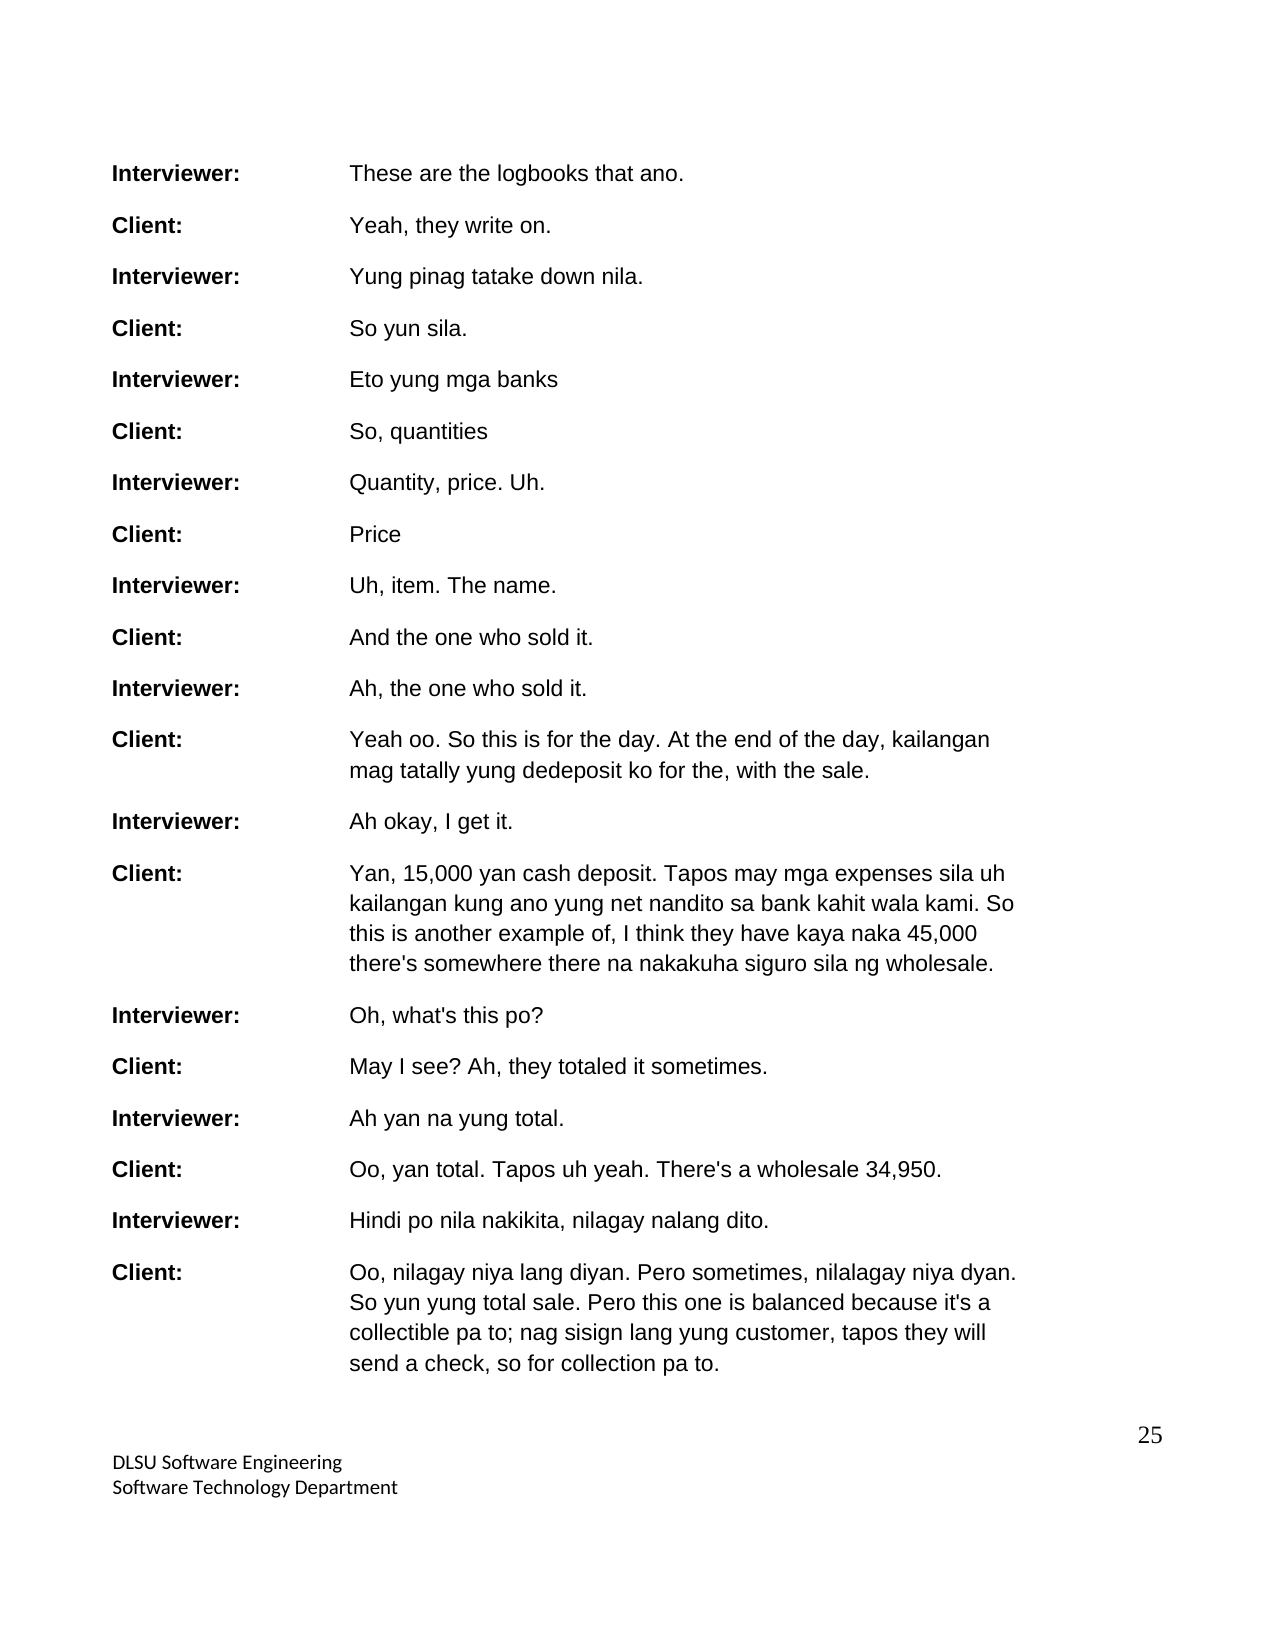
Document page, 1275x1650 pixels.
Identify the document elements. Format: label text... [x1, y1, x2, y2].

table_cell Yeah oo. So this is for the day. At the end of the day, kailangan mag tatally yung dedeposit ko for the, with the sale. [339, 716, 1028, 798]
table_cell Interviewer: [101, 665, 339, 716]
table_cell These are the logbooks that ano. [339, 150, 1028, 201]
table_cell So, quantities [339, 407, 1028, 459]
table_cell May I see? Ah, they totaled it sometimes. [339, 1043, 1028, 1094]
table_cell Client: [101, 613, 339, 664]
table_cell Interviewer: [101, 991, 339, 1043]
table_cell Client: [101, 849, 339, 991]
table_cell Oo, nilagay niya lang diyan. Pero sometimes, nilalagay niya dyan. So yun yung total sale. Pero this one is balanced because it's a collectible pa to; nag sisign lang yung customer, tapos they will send a check, so for collection pa to. [339, 1249, 1028, 1391]
table_cell Ah okay, I get it. [339, 798, 1028, 849]
table_cell Quantity, price. Uh. [339, 459, 1028, 510]
table_cell Client: [101, 1043, 339, 1094]
table_cell Yan, 15,000 yan cash deposit. Tapos may mga expenses sila uh kailangan kung ano yung net nandito sa bank kahit wala kami. So this is another example of, I think they have kaya naka 45,000 there's somewhere there na nakakuha siguro sila ng wholesale. [339, 849, 1028, 991]
table_cell Interviewer: [101, 253, 339, 304]
table_cell Oh, what's this po? [339, 991, 1028, 1043]
table_cell Interviewer: [101, 356, 339, 407]
table_cell Interviewer: [101, 459, 339, 510]
table_cell Yeah, they write on. [339, 201, 1028, 253]
table_cell Ah yan na yung total. [339, 1094, 1028, 1146]
table_cell Client: [101, 716, 339, 798]
table_cell Yung pinag tatake down nila. [339, 253, 1028, 304]
table_cell So yun sila. [339, 304, 1028, 356]
table_cell Client: [101, 510, 339, 562]
table_cell Interviewer: [101, 1094, 339, 1146]
table_cell Client: [101, 1146, 339, 1197]
table_cell Client: [101, 1249, 339, 1391]
table_cell Client: [101, 201, 339, 253]
table_cell Hindi po nila nakikita, nilagay nalang dito. [339, 1197, 1028, 1248]
table_cell Client: [101, 407, 339, 459]
table_cell Oo, yan total. Tapos uh yeah. There's a wholesale 34,950. [339, 1146, 1028, 1197]
table_cell Interviewer: [101, 1197, 339, 1248]
table_cell Eto yung mga banks [339, 356, 1028, 407]
table_cell Price [339, 510, 1028, 562]
table_cell Client: [101, 304, 339, 356]
table_cell Interviewer: [101, 150, 339, 201]
table_cell Ah, the one who sold it. [339, 665, 1028, 716]
table_cell Interviewer: [101, 562, 339, 613]
table_cell Uh, item. The name. [339, 562, 1028, 613]
table_cell And the one who sold it. [339, 613, 1028, 664]
table_cell Interviewer: [101, 798, 339, 849]
